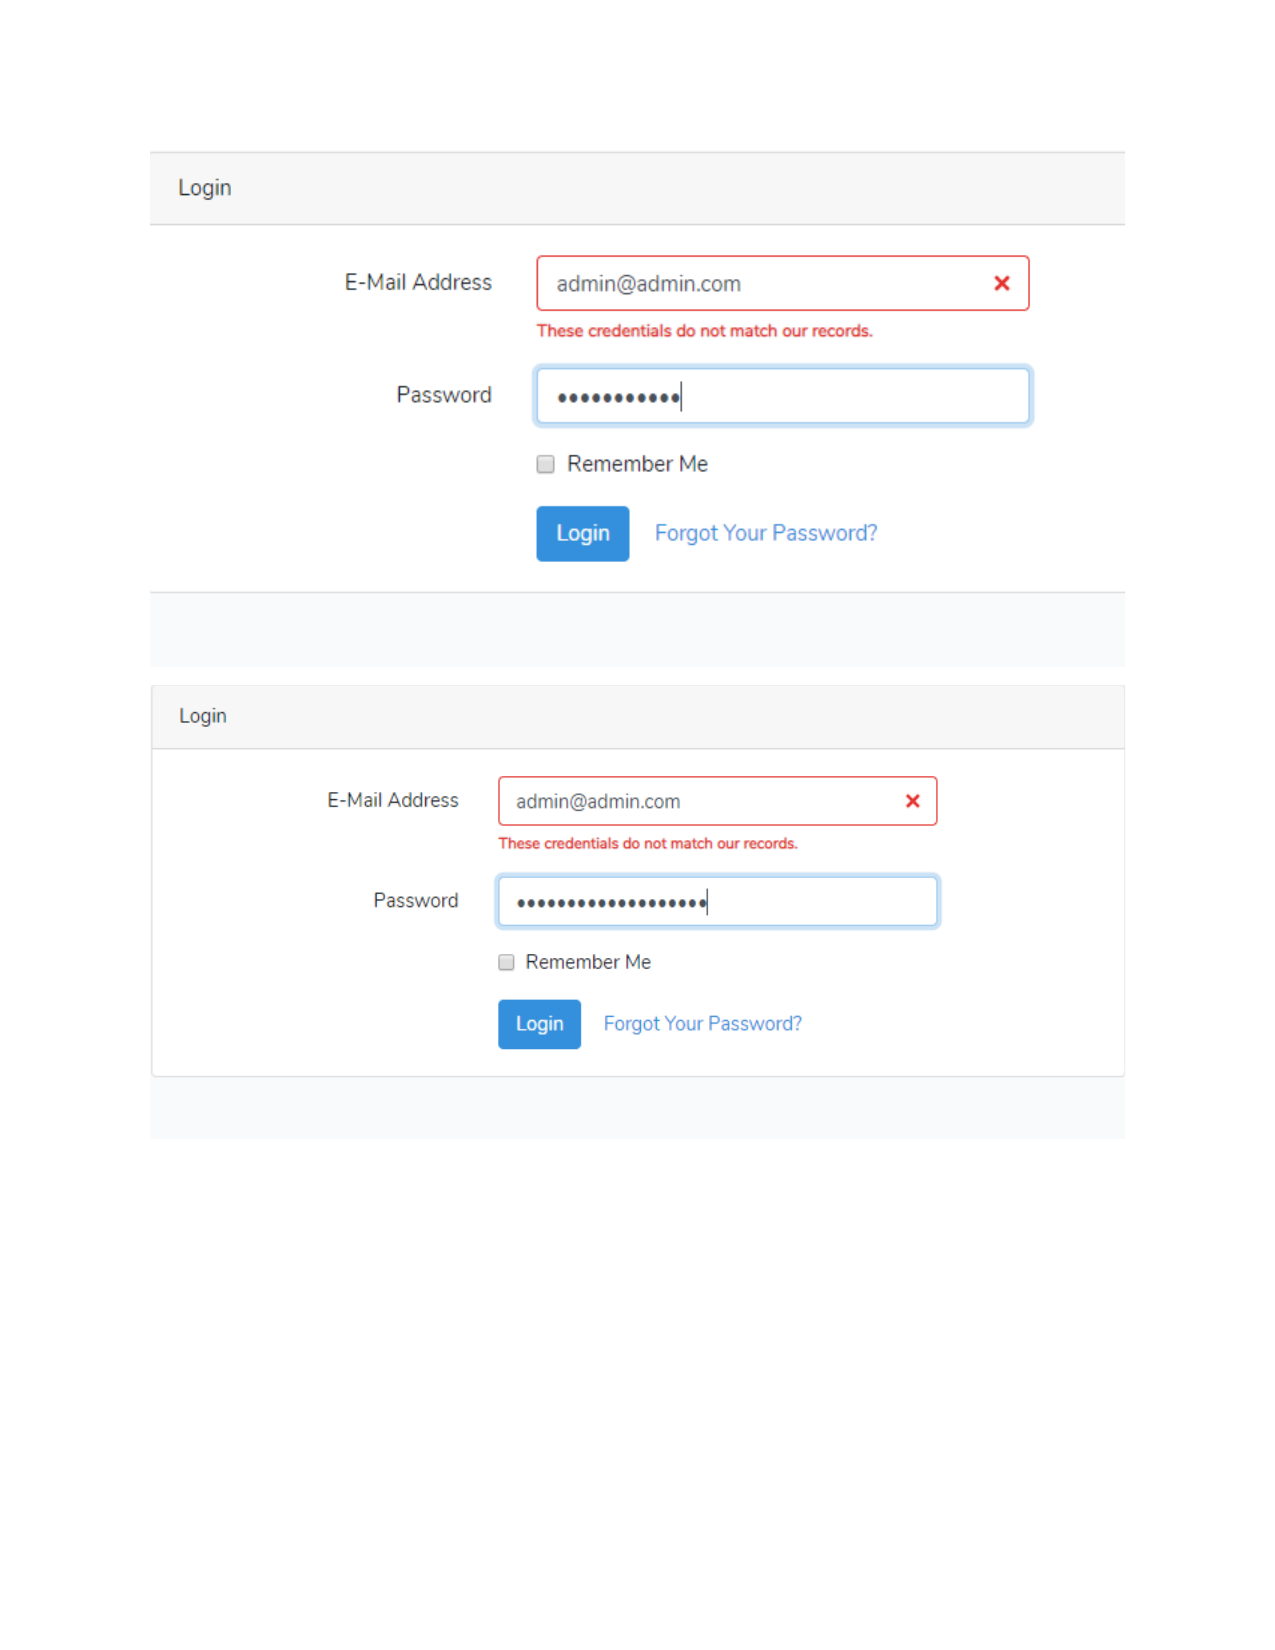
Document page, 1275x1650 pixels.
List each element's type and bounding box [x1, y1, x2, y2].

picture [150, 150, 1125, 667]
picture [150, 685, 1125, 1139]
